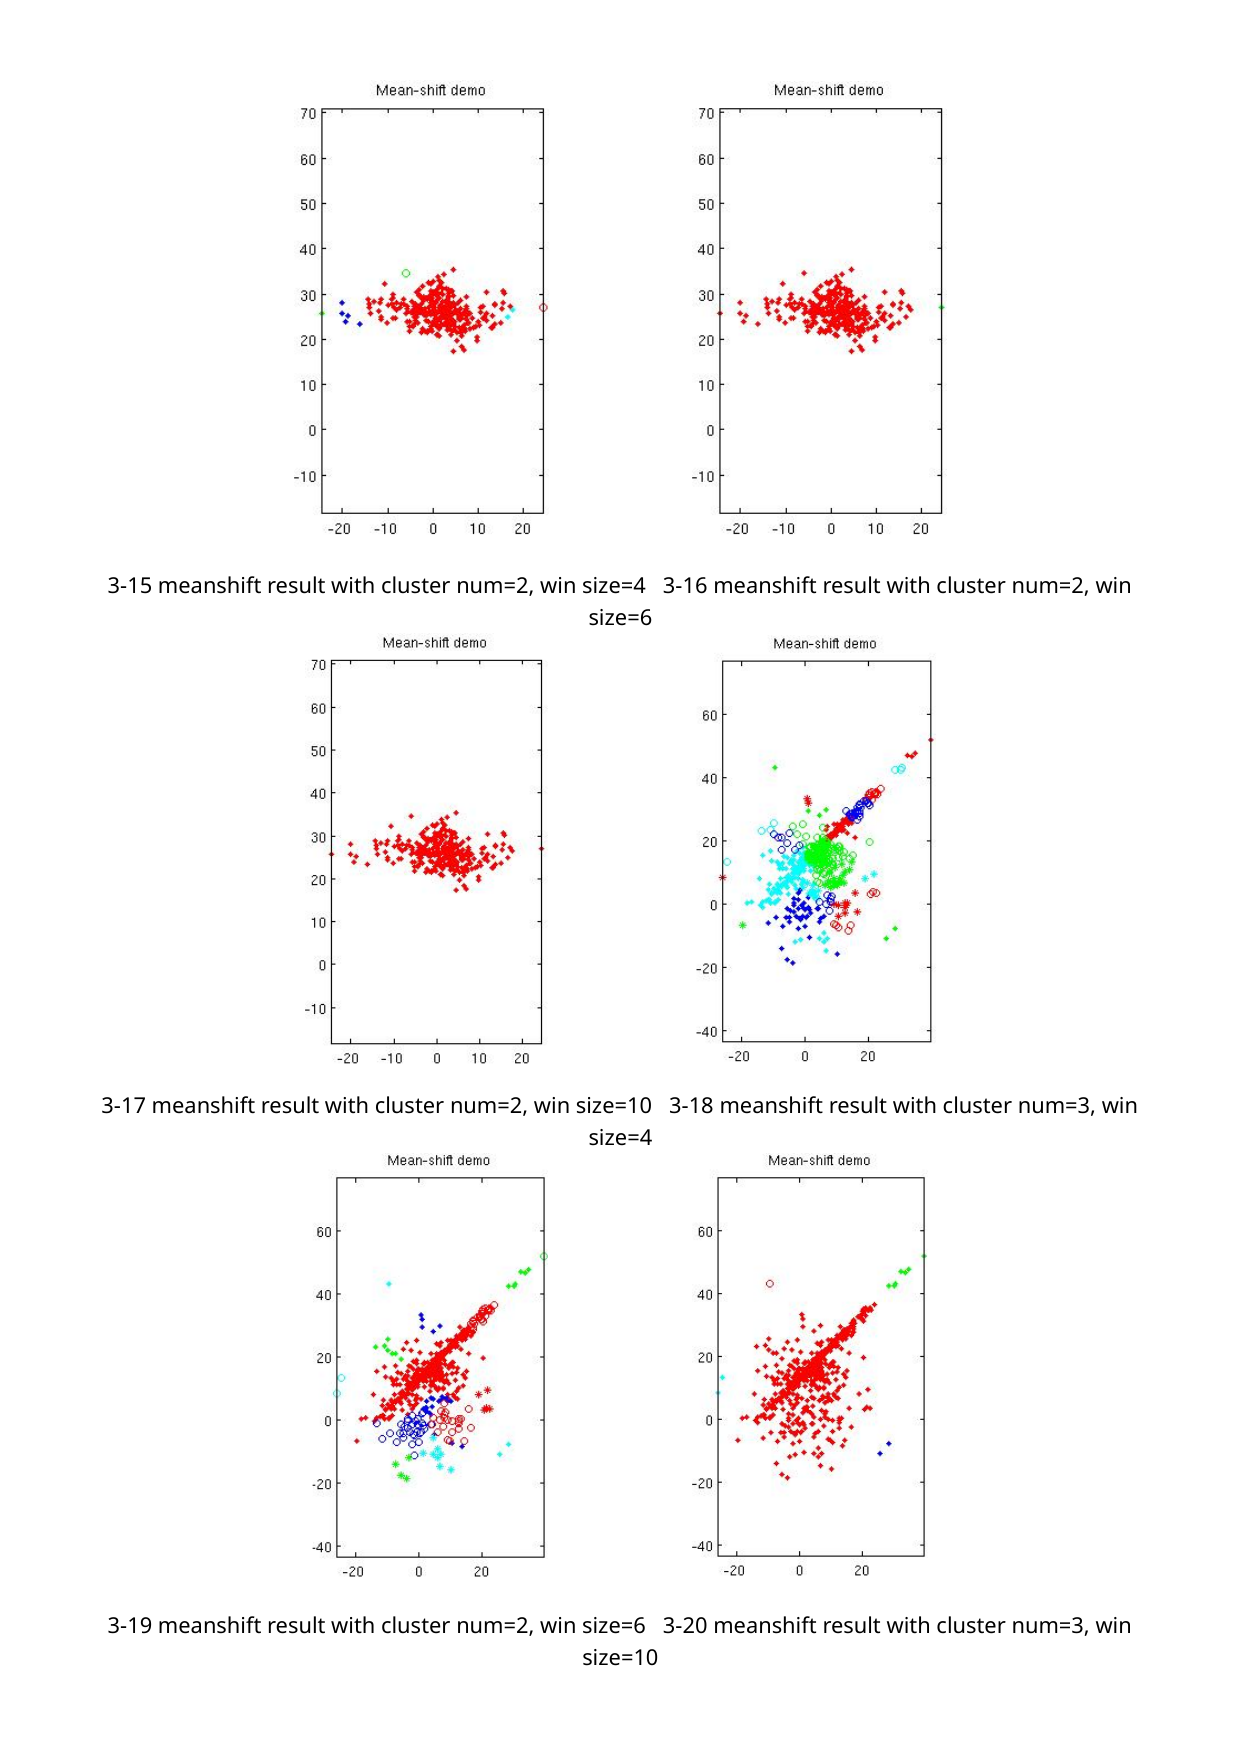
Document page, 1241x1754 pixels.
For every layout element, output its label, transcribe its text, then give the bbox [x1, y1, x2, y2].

text 3-17 meanshift result with cluster num=2, win size=10 3-18 meanshift result with cluster num=3, win size=4 [75, 1088, 1165, 1153]
text 3-15 meanshift result with cluster num=2, win size=4 3-16 meanshift result with cluster num=2, win size=6 [75, 568, 1165, 633]
picture [691, 81, 947, 540]
picture [691, 634, 937, 1069]
picture [293, 80, 550, 540]
picture [690, 1153, 928, 1581]
text 3-19 meanshift result with cluster num=2, win size=6 3-20 meanshift result with cluster num=3, win size=10 [75, 1608, 1165, 1673]
picture [304, 633, 549, 1069]
picture [312, 1153, 548, 1581]
